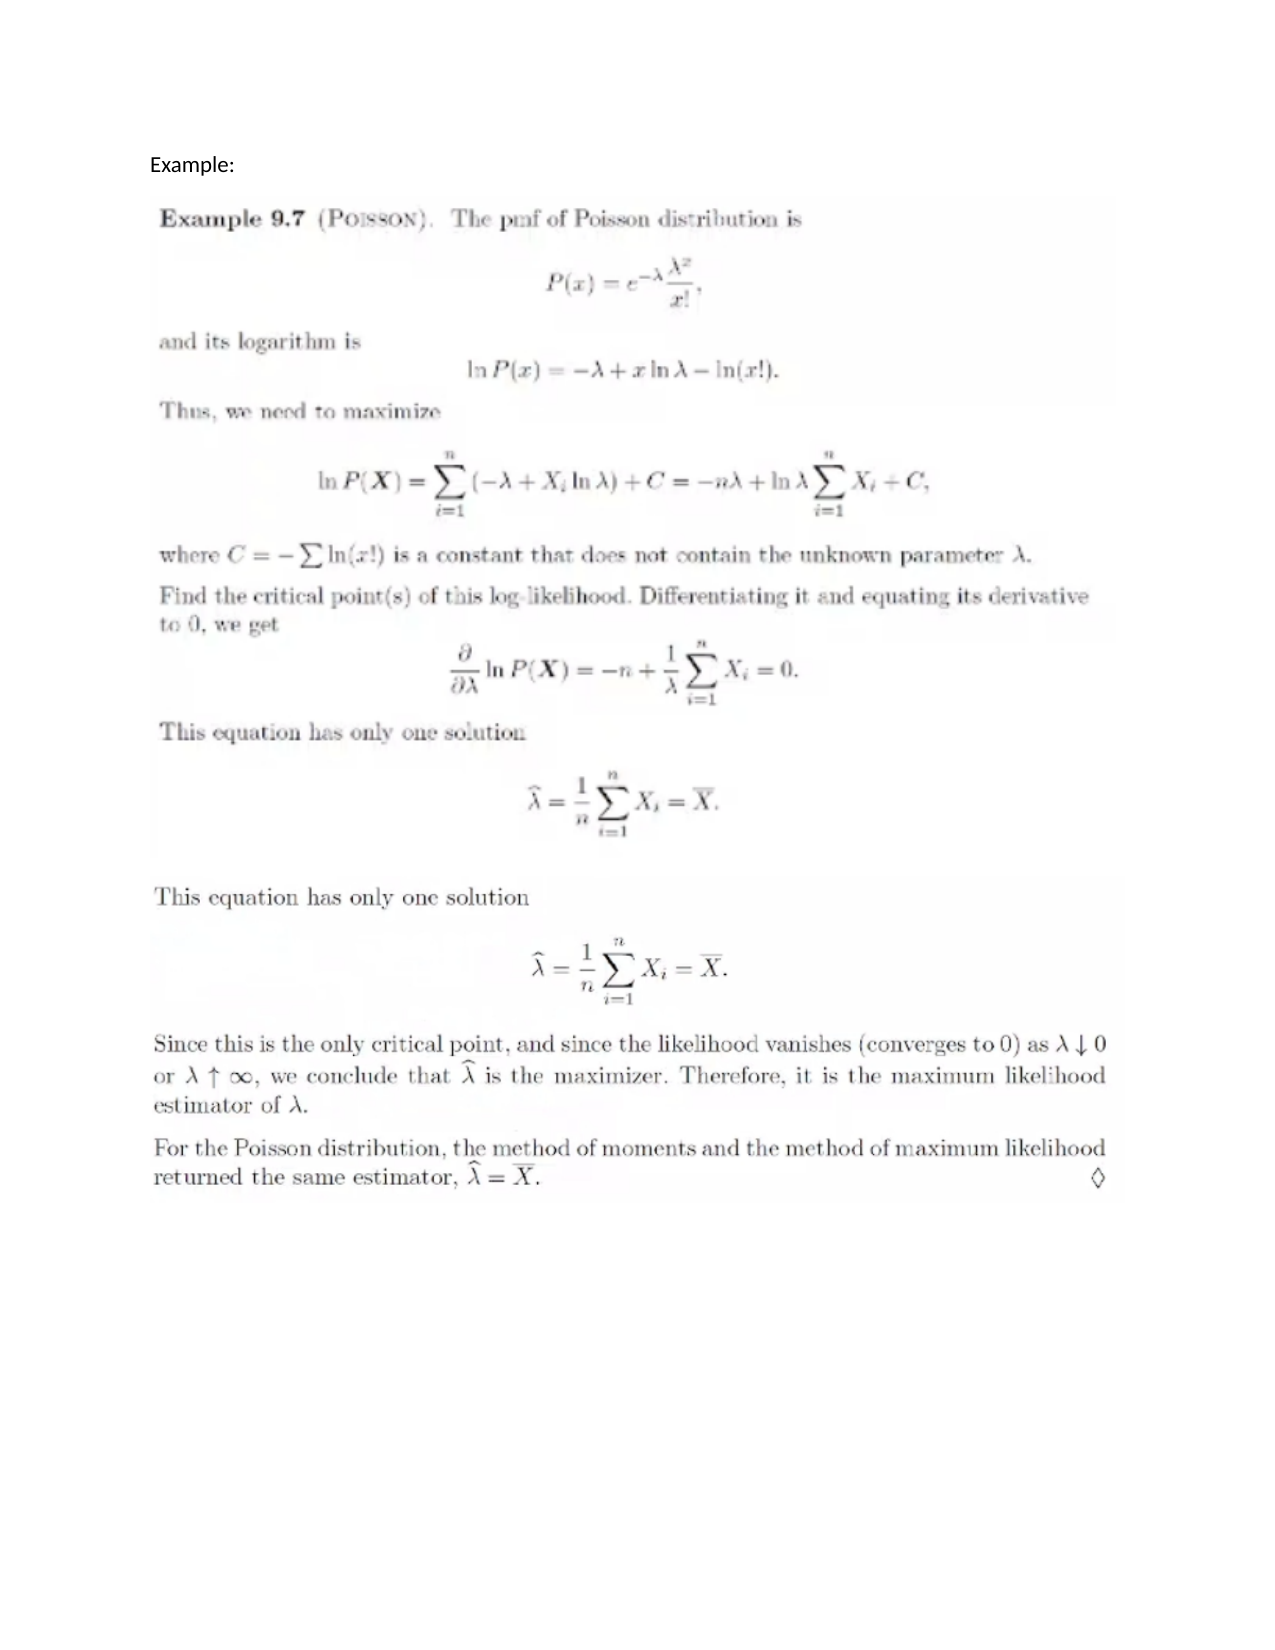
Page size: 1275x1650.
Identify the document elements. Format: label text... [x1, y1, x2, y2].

picture [150, 876, 1125, 1203]
text Example: [150, 150, 1125, 178]
picture [150, 196, 1116, 858]
